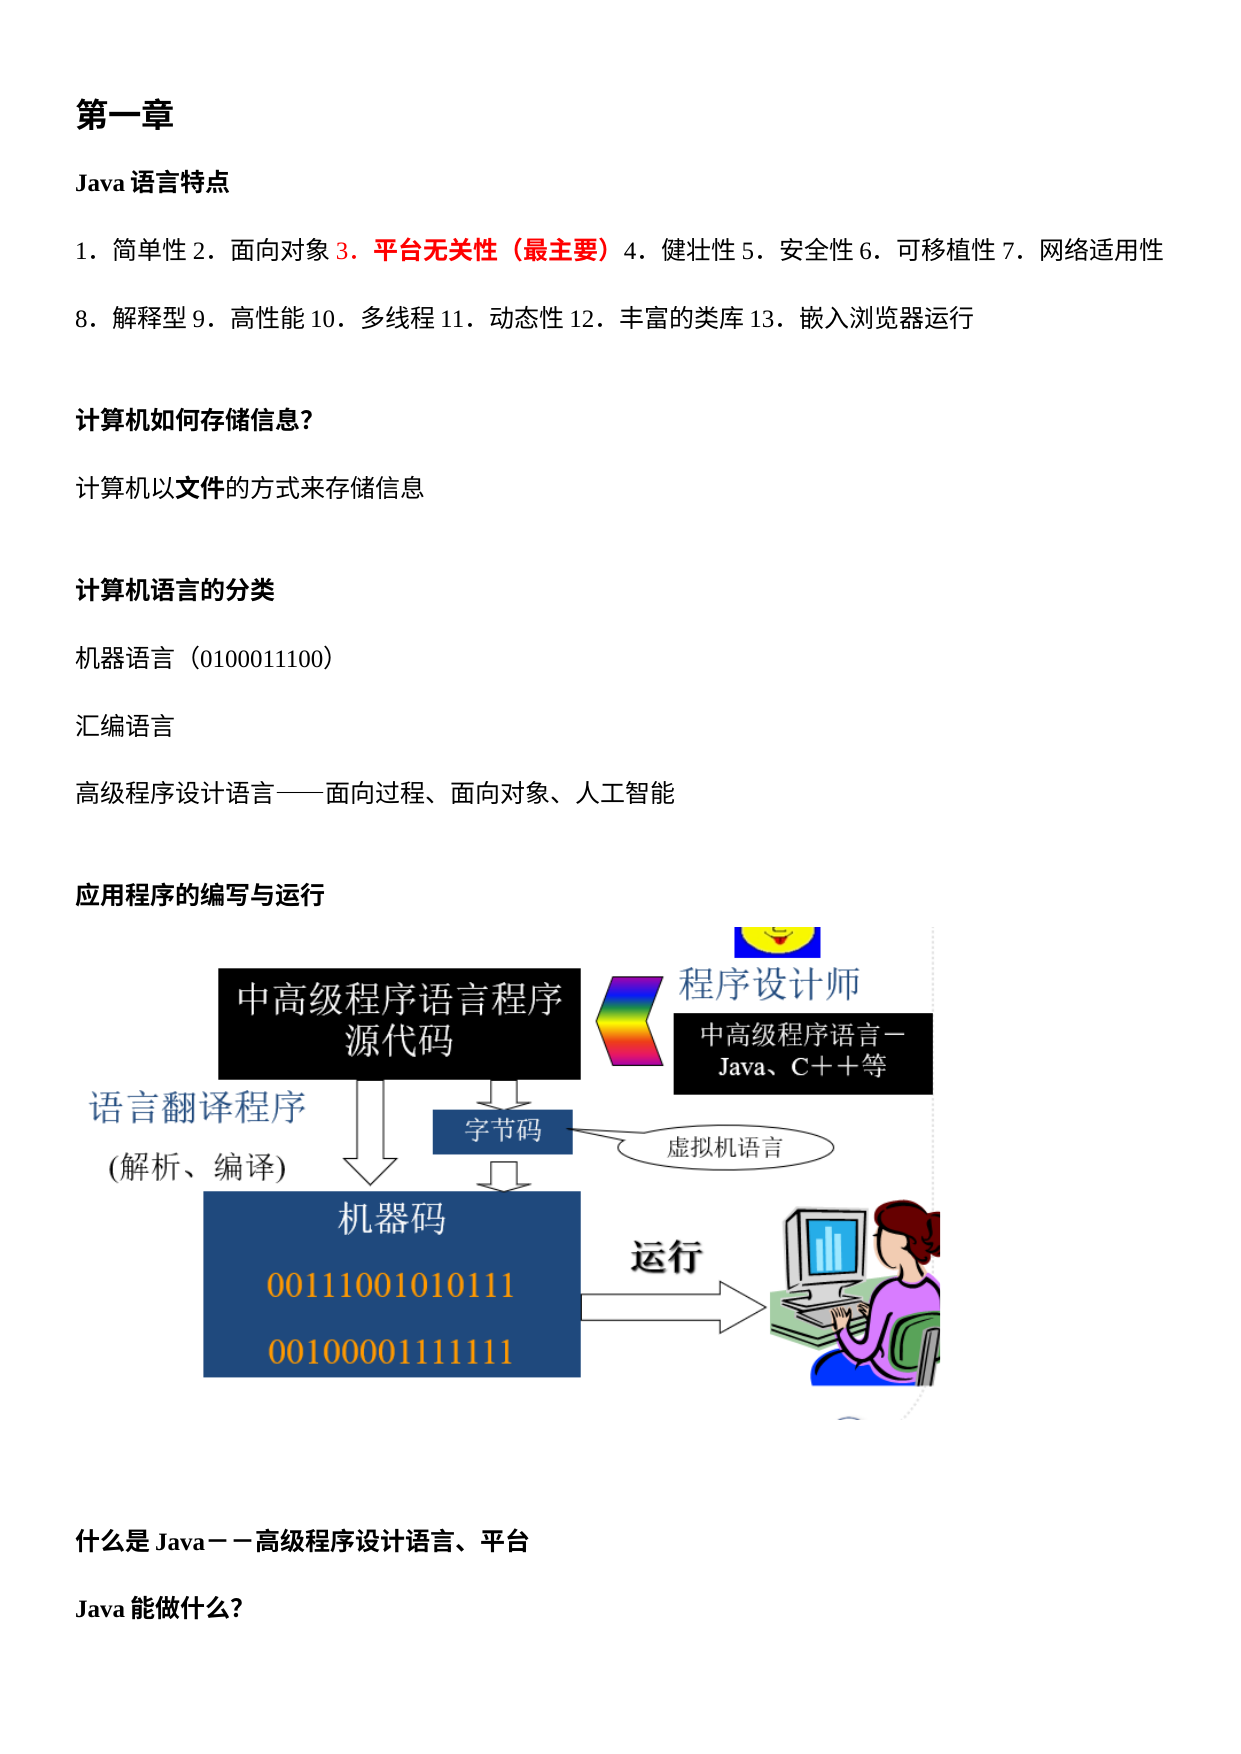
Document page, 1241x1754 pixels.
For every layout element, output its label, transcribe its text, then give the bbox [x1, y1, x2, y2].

picture [75, 927, 941, 1420]
text 高级程序设计语言——面向过程、面向对象、人工智能 [75, 758, 1165, 826]
text Java能做什么？ [75, 1573, 1165, 1641]
text 1．简单性2．面向对象3．平台无关性（最主要）4．健壮性5．安全性6．可移植性7．网络适用性 8．解释型9．高性能10．多线程11．动态性12．丰富的类库13．嵌入浏览器运行 [75, 215, 1165, 351]
text 计算机如何存储信息？ [75, 384, 1165, 452]
text 计算机语言的分类 [75, 554, 1165, 622]
text Java语言特点 [75, 147, 1165, 215]
text 机器语言（0100011100） [75, 622, 1165, 690]
text 什么是Java－－高级程序设计语言、平台 [75, 1505, 1165, 1573]
text 计算机以文件的方式来存储信息 [75, 452, 1165, 520]
text 第一章 [75, 79, 1165, 147]
text 应用程序的编写与运行 [75, 860, 1165, 928]
text 汇编语言 [75, 690, 1165, 758]
